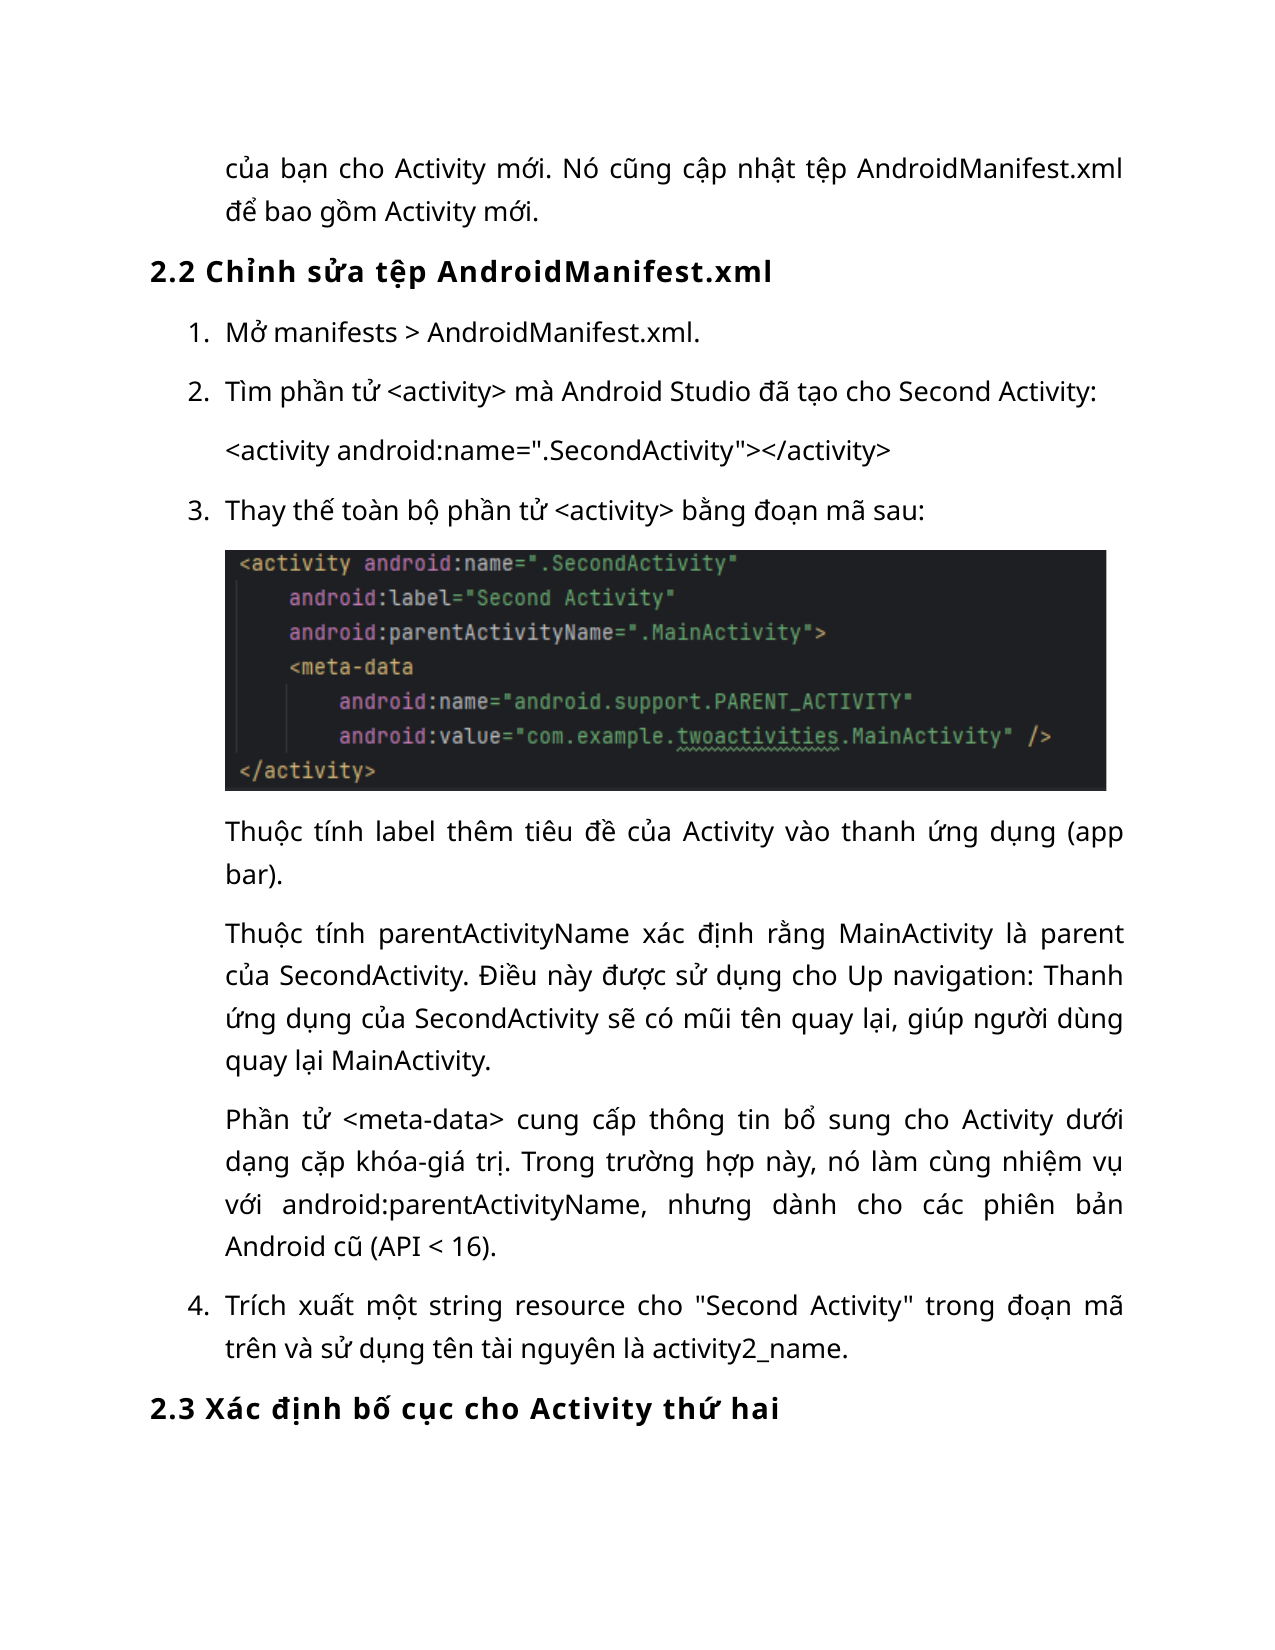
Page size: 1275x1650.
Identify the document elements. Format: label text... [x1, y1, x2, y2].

text Thuộc tính parentActivityName xác định rằng MainActivity là parent của SecondActivity. Điều này được sử dụng cho Up navigation: Thanh ứng dụng của SecondActivity sẽ có mũi tên quay lại, giúp người dùng quay lại MainActivity. [225, 914, 1125, 1078]
list Tìm phần tử <activity> mà Android Studio đã tạo cho Second Activity: [187, 373, 1125, 410]
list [187, 150, 1125, 229]
subtitle 2.3 Xác định bố cục cho Activity thứ hai [150, 1388, 1125, 1428]
text Thuộc tính label thêm tiêu đề của Activity vào thanh ứng dụng (app bar). [225, 813, 1125, 892]
list <activity android:name=".SecondActivity"></activity> [225, 432, 1125, 469]
list Thay thế toàn bộ phần tử <activity> bằng đoạn mã sau: [187, 491, 1125, 528]
list Trích xuất một string resource cho "Second Activity" trong đoạn mã trên và sử dụng tên tài nguyên là activity2_name. [187, 1287, 1125, 1366]
text Phần tử <meta-data> cung cấp thông tin bổ sung cho Activity dưới dạng cặp khóa-giá trị. Trong trường hợp này, nó làm cùng nhiệm vụ với android:parentActivityName, nhưng dành cho các phiên bản Android cũ (API < 16). [225, 1101, 1125, 1264]
picture [225, 550, 1107, 791]
subtitle 2.2 Chỉnh sửa tệp AndroidManifest.xml [150, 251, 1125, 291]
list Mở manifests > AndroidManifest.xml. [187, 314, 1125, 351]
